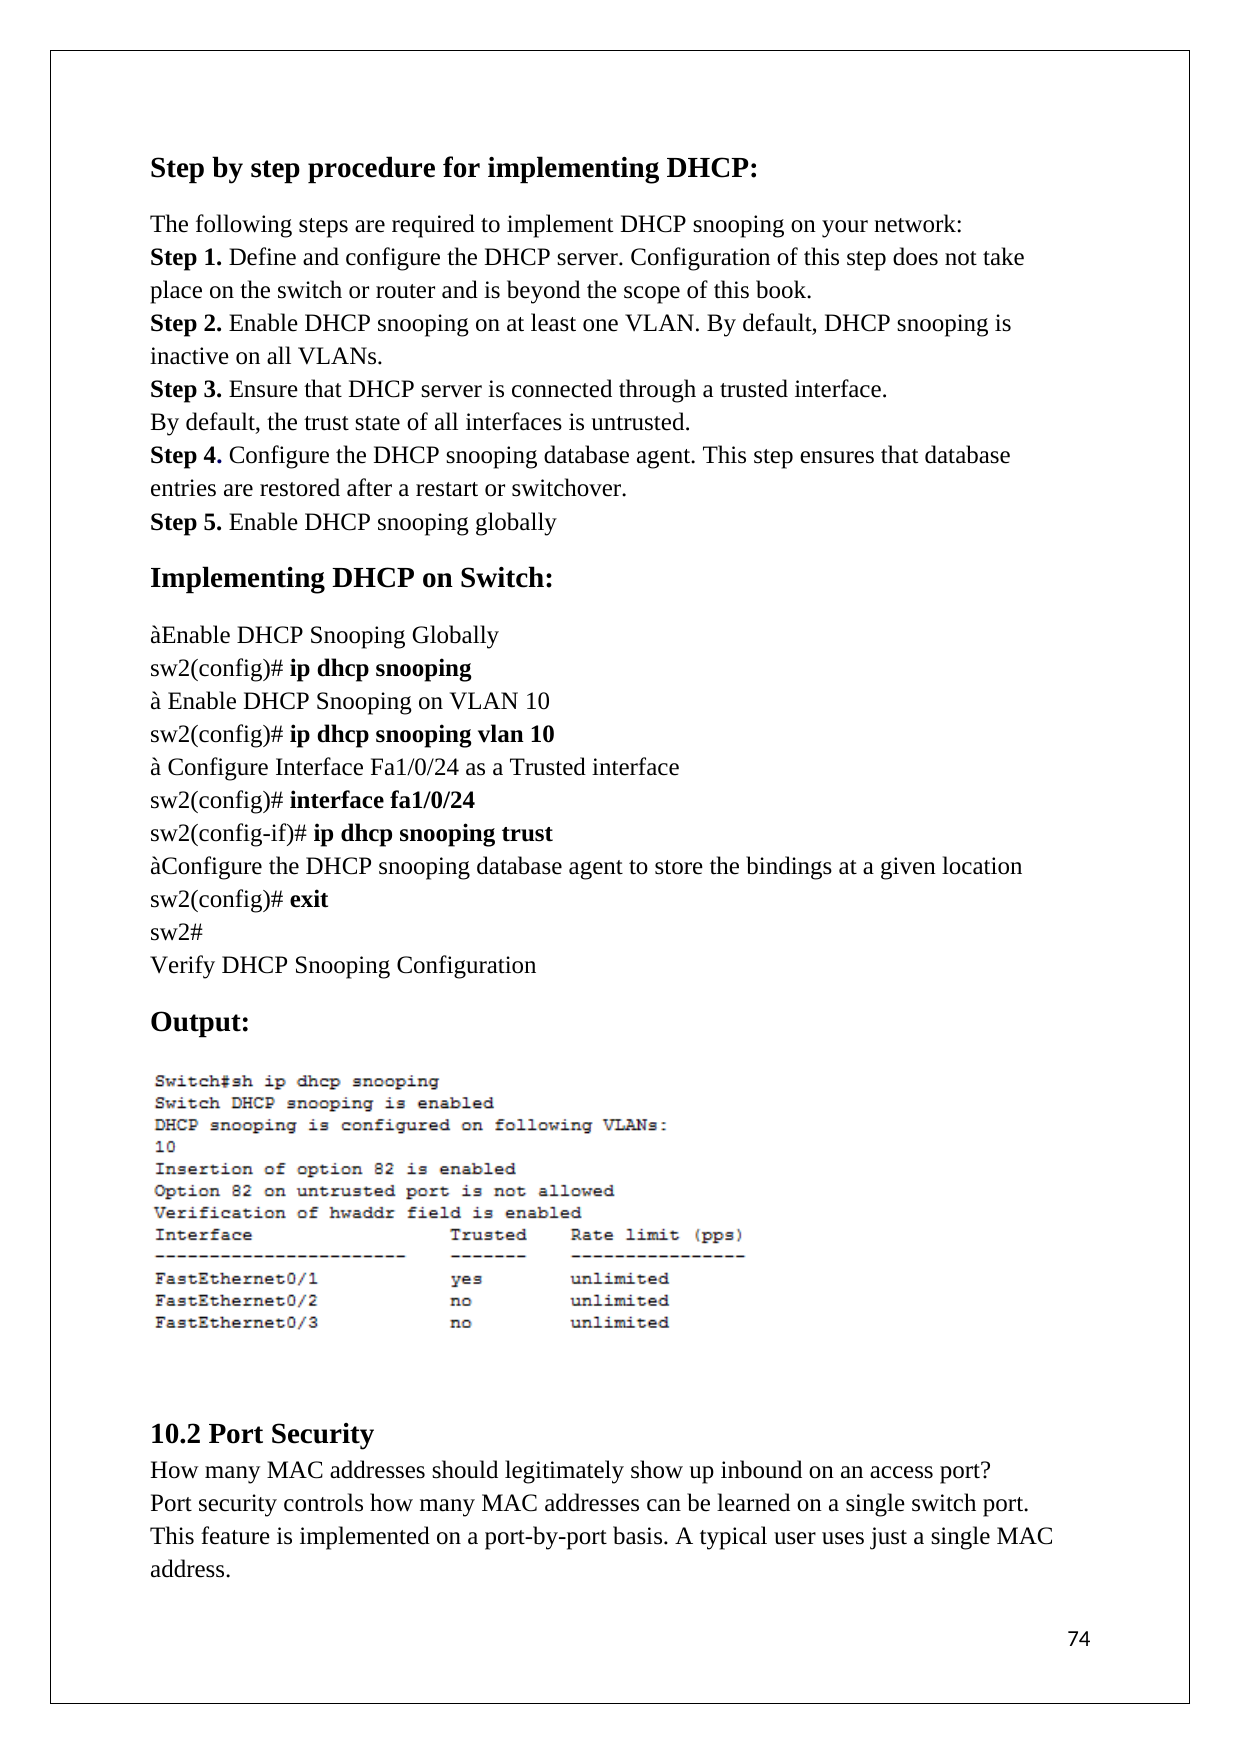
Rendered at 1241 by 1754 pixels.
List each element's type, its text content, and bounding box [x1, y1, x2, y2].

text Port security controls how many MAC addresses can be learned on a single switch port. [150, 1488, 1090, 1517]
text sw2# [150, 917, 1090, 946]
text entries are restored after a restart or switchover. [150, 473, 1090, 502]
text Step 5. Enable DHCP snooping globally [150, 507, 1090, 535]
text sw2(config-if)# ip dhcp snooping trust [150, 818, 1090, 847]
text Step by step procedure for implementing DHCP: [150, 150, 1090, 183]
text This feature is implemented on a port-by-port basis. A typical user uses just a single MAC [150, 1521, 1090, 1549]
text à Enable DHCP Snooping on VLAN 10 [150, 686, 1090, 714]
text à Configure Interface Fa1/0/24 as a Trusted interface [150, 752, 1090, 781]
text Step 4. Configure the DHCP snooping database agent. This step ensures that database [150, 441, 1090, 469]
text àConfigure the DHCP snooping database agent to store the bindings at a given location [150, 851, 1090, 880]
text The following steps are required to implement DHCP snooping on your network: [150, 209, 1090, 238]
text 10.2 Port Security [150, 1416, 1090, 1450]
picture [150, 1063, 807, 1339]
text address. [150, 1554, 1090, 1583]
text Step 1. Define and configure the DHCP server. Configuration of this step does not take [150, 242, 1090, 271]
text Verify DHCP Snooping Configuration [150, 950, 1090, 979]
text inactive on all VLANs. [150, 341, 1090, 370]
text How many MAC addresses should legitimately show up inbound on an access port? [150, 1455, 1090, 1483]
text sw2(config)# interface fa1/0/24 [150, 785, 1090, 814]
text àEnable DHCP Snooping Globally [150, 620, 1090, 648]
text sw2(config)# ip dhcp snooping vlan 10 [150, 719, 1090, 748]
text Step 3. Ensure that DHCP server is connected through a trusted interface. [150, 374, 1090, 403]
text By default, the trust state of all interfaces is untrusted. [150, 407, 1090, 436]
text Output: [150, 1004, 1090, 1037]
text Implementing DHCP on Switch: [150, 560, 1090, 594]
text place on the switch or router and is beyond the scope of this book. [150, 275, 1090, 304]
text Step 2. Enable DHCP snooping on at least one VLAN. By default, DHCP snooping is [150, 308, 1090, 337]
text sw2(config)# exit [150, 884, 1090, 913]
text sw2(config)# ip dhcp snooping [150, 653, 1090, 682]
